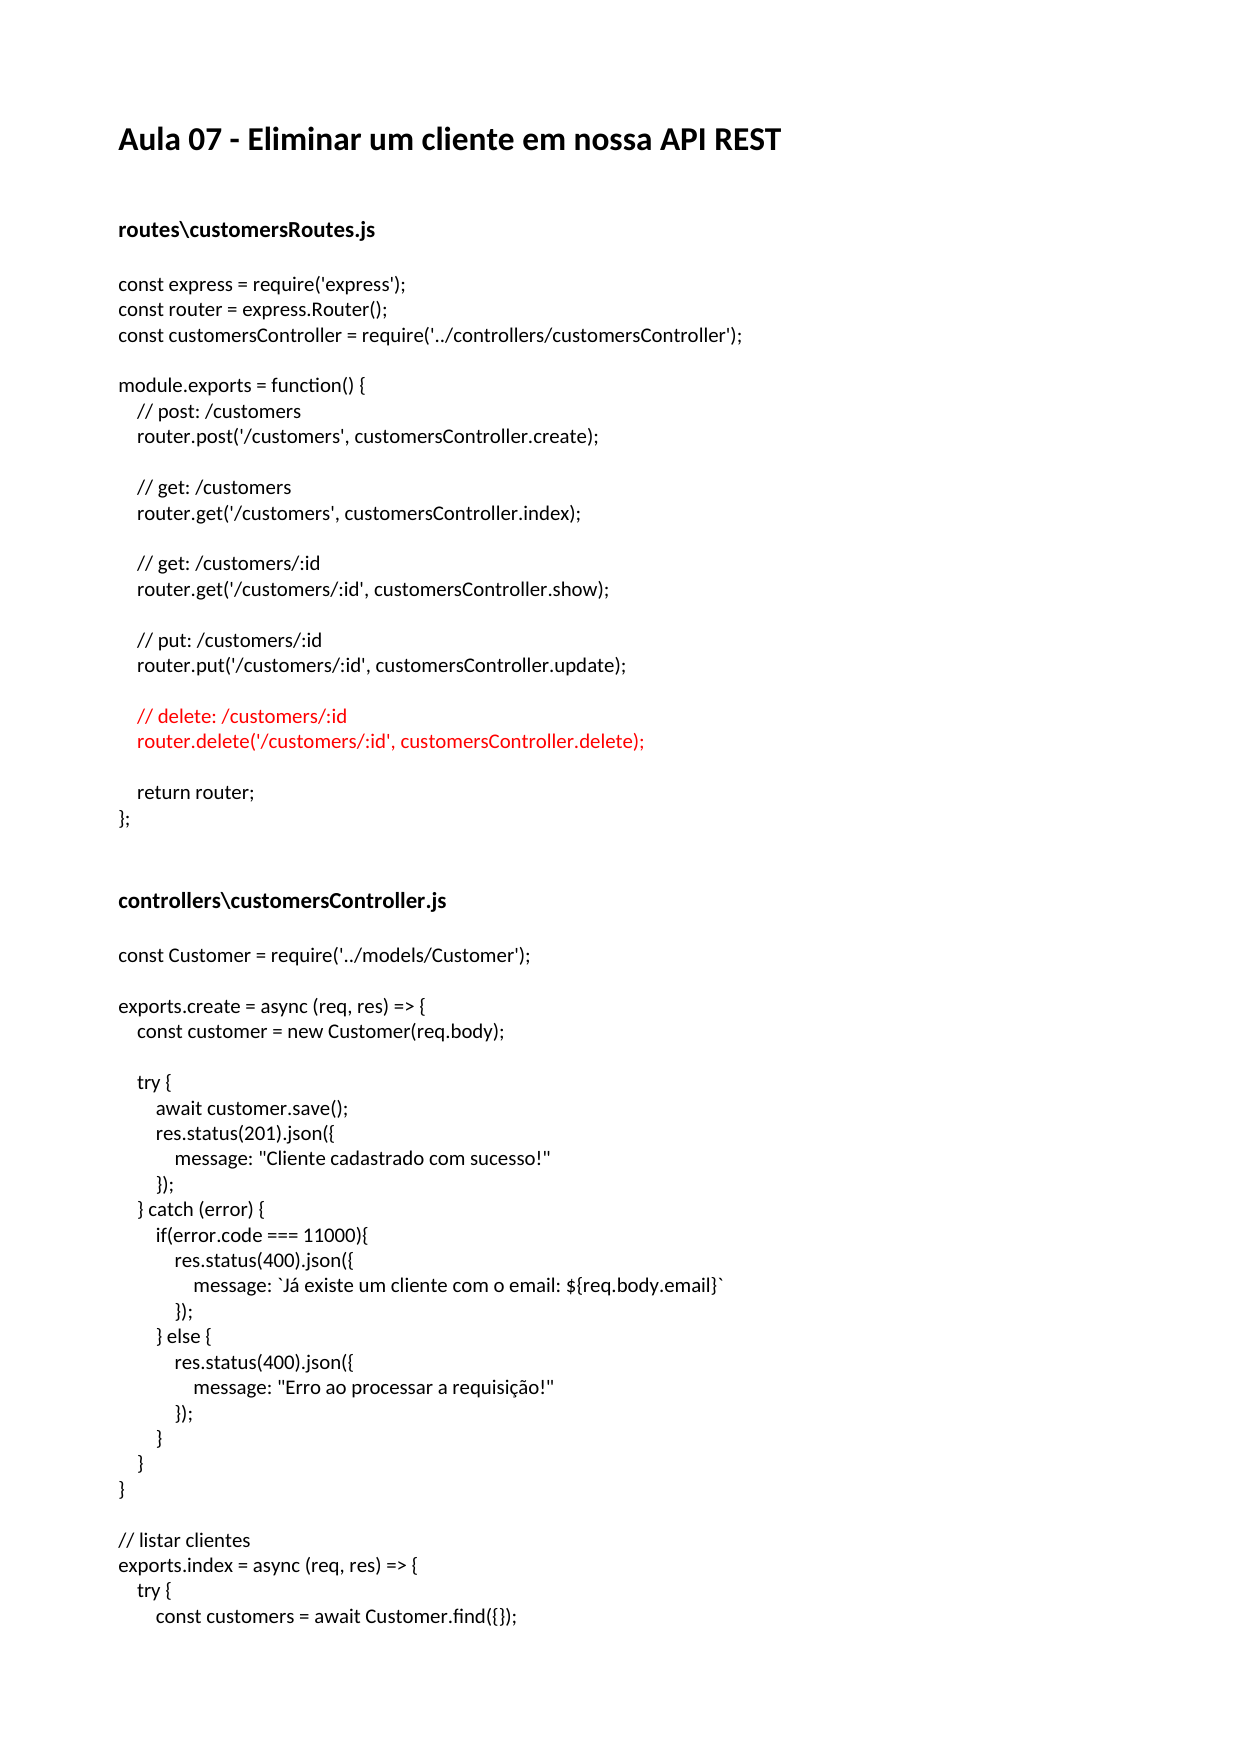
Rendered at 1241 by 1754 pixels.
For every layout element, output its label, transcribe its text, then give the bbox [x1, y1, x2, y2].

text const customer = new Customer(req.body); [118, 1018, 1122, 1044]
text exports.index = async (req, res) => { [118, 1552, 1122, 1578]
text } catch (error) { [118, 1196, 1122, 1222]
text }; [118, 805, 1122, 830]
text exports.create = async (req, res) => { [118, 993, 1122, 1018]
text } else { [118, 1323, 1122, 1349]
text router.put('/customers/:id', customersController.update); [118, 652, 1122, 678]
text router.post('/customers', customersController.create); [118, 423, 1122, 449]
text }); [118, 1171, 1122, 1196]
text } [118, 1476, 1122, 1501]
text router.delete('/customers/:id', customersController.delete); [118, 728, 1122, 754]
text try { [118, 1578, 1122, 1603]
text if(error.code === 11000){ [118, 1222, 1122, 1247]
text try { [118, 1069, 1122, 1095]
text res.status(400).json({ [118, 1349, 1122, 1374]
text // delete: /customers/:id [118, 703, 1122, 728]
text // post: /customers [118, 398, 1122, 423]
text const Customer = require('../models/Customer'); [118, 942, 1122, 968]
text const express = require('express'); [118, 271, 1122, 296]
text message: "Cliente cadastrado com sucesso!" [118, 1146, 1122, 1171]
text module.exports = function() { [118, 373, 1122, 398]
text } [118, 1451, 1122, 1476]
text const customersController = require('../controllers/customersController'); [118, 322, 1122, 347]
text res.status(400).json({ [118, 1247, 1122, 1273]
text // listar clientes [118, 1527, 1122, 1552]
text }); [118, 1400, 1122, 1425]
text message: "Erro ao processar a requisição!" [118, 1374, 1122, 1400]
text } [118, 1425, 1122, 1451]
text const router = express.Router(); [118, 296, 1122, 322]
text return router; [118, 779, 1122, 805]
text await customer.save(); [118, 1095, 1122, 1120]
text // put: /customers/:id [118, 627, 1122, 652]
text // get: /customers/:id [118, 551, 1122, 576]
text router.get('/customers', customersController.index); [118, 500, 1122, 525]
text controllers\customersController.js [118, 886, 1122, 914]
text message: `Já existe um cliente com o email: ${req.body.email}` [118, 1273, 1122, 1298]
text // get: /customers [118, 474, 1122, 500]
text router.get('/customers/:id', customersController.show); [118, 576, 1122, 601]
text routes\customersRoutes.js [118, 215, 1122, 243]
text }); [118, 1298, 1122, 1323]
text res.status(201).json({ [118, 1120, 1122, 1146]
subtitle Aula 07 - Eliminar um cliente em nossa API REST [118, 118, 1122, 159]
text const customers = await Customer.find({}); [118, 1603, 1122, 1628]
